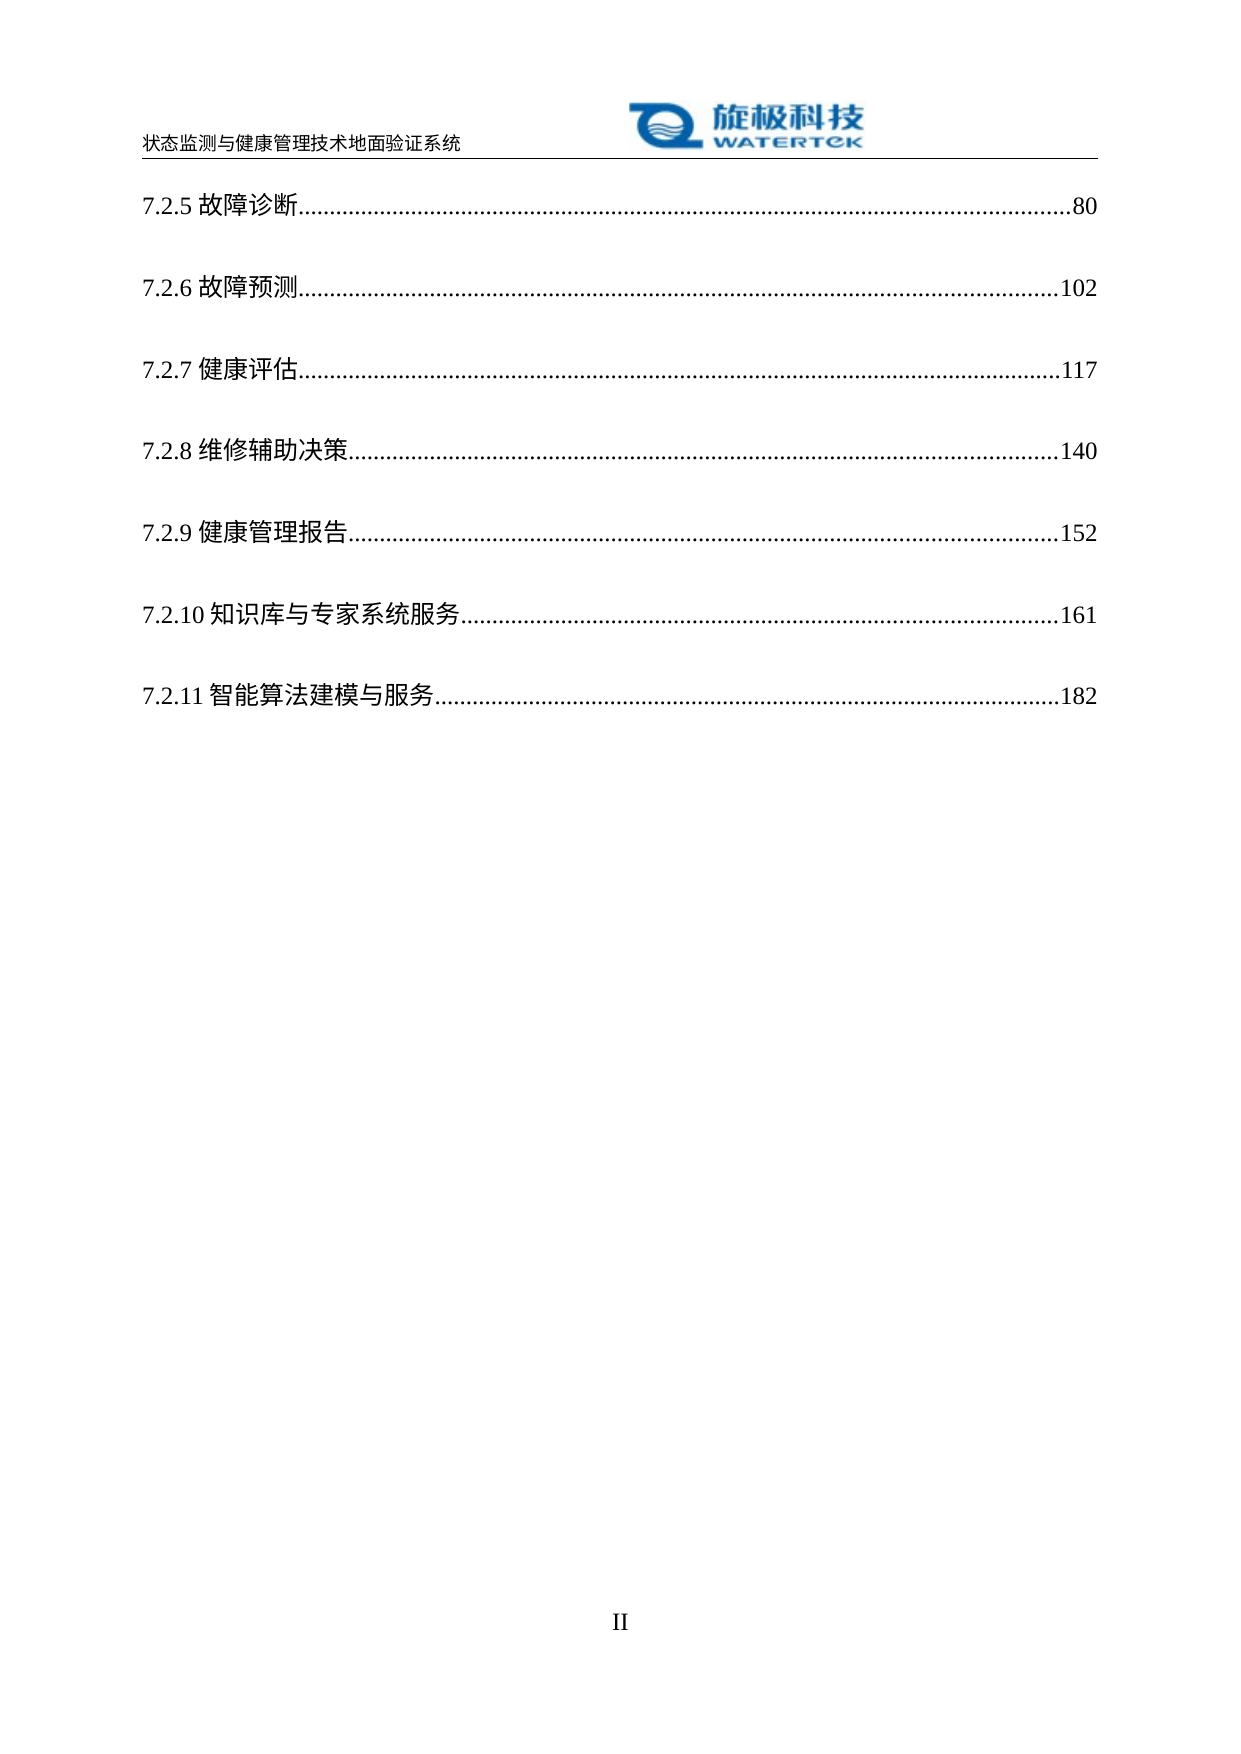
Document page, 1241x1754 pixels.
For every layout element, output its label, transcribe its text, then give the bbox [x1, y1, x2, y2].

text 7.2.8 维修辅助决策 140 [142, 415, 1098, 483]
text 7.2.9 健康管理报告 152 [142, 497, 1098, 564]
picture [628, 100, 867, 151]
text 7.2.10 知识库与专家系统服务 161 [142, 578, 1098, 646]
text 7.2.11 智能算法建模与服务 182 [142, 660, 1098, 728]
text 7.2.7 健康评估 117 [142, 333, 1098, 401]
text 7.2.6 故障预测 102 [142, 252, 1098, 319]
text 7.2.5 故障诊断 80 [142, 170, 1098, 238]
